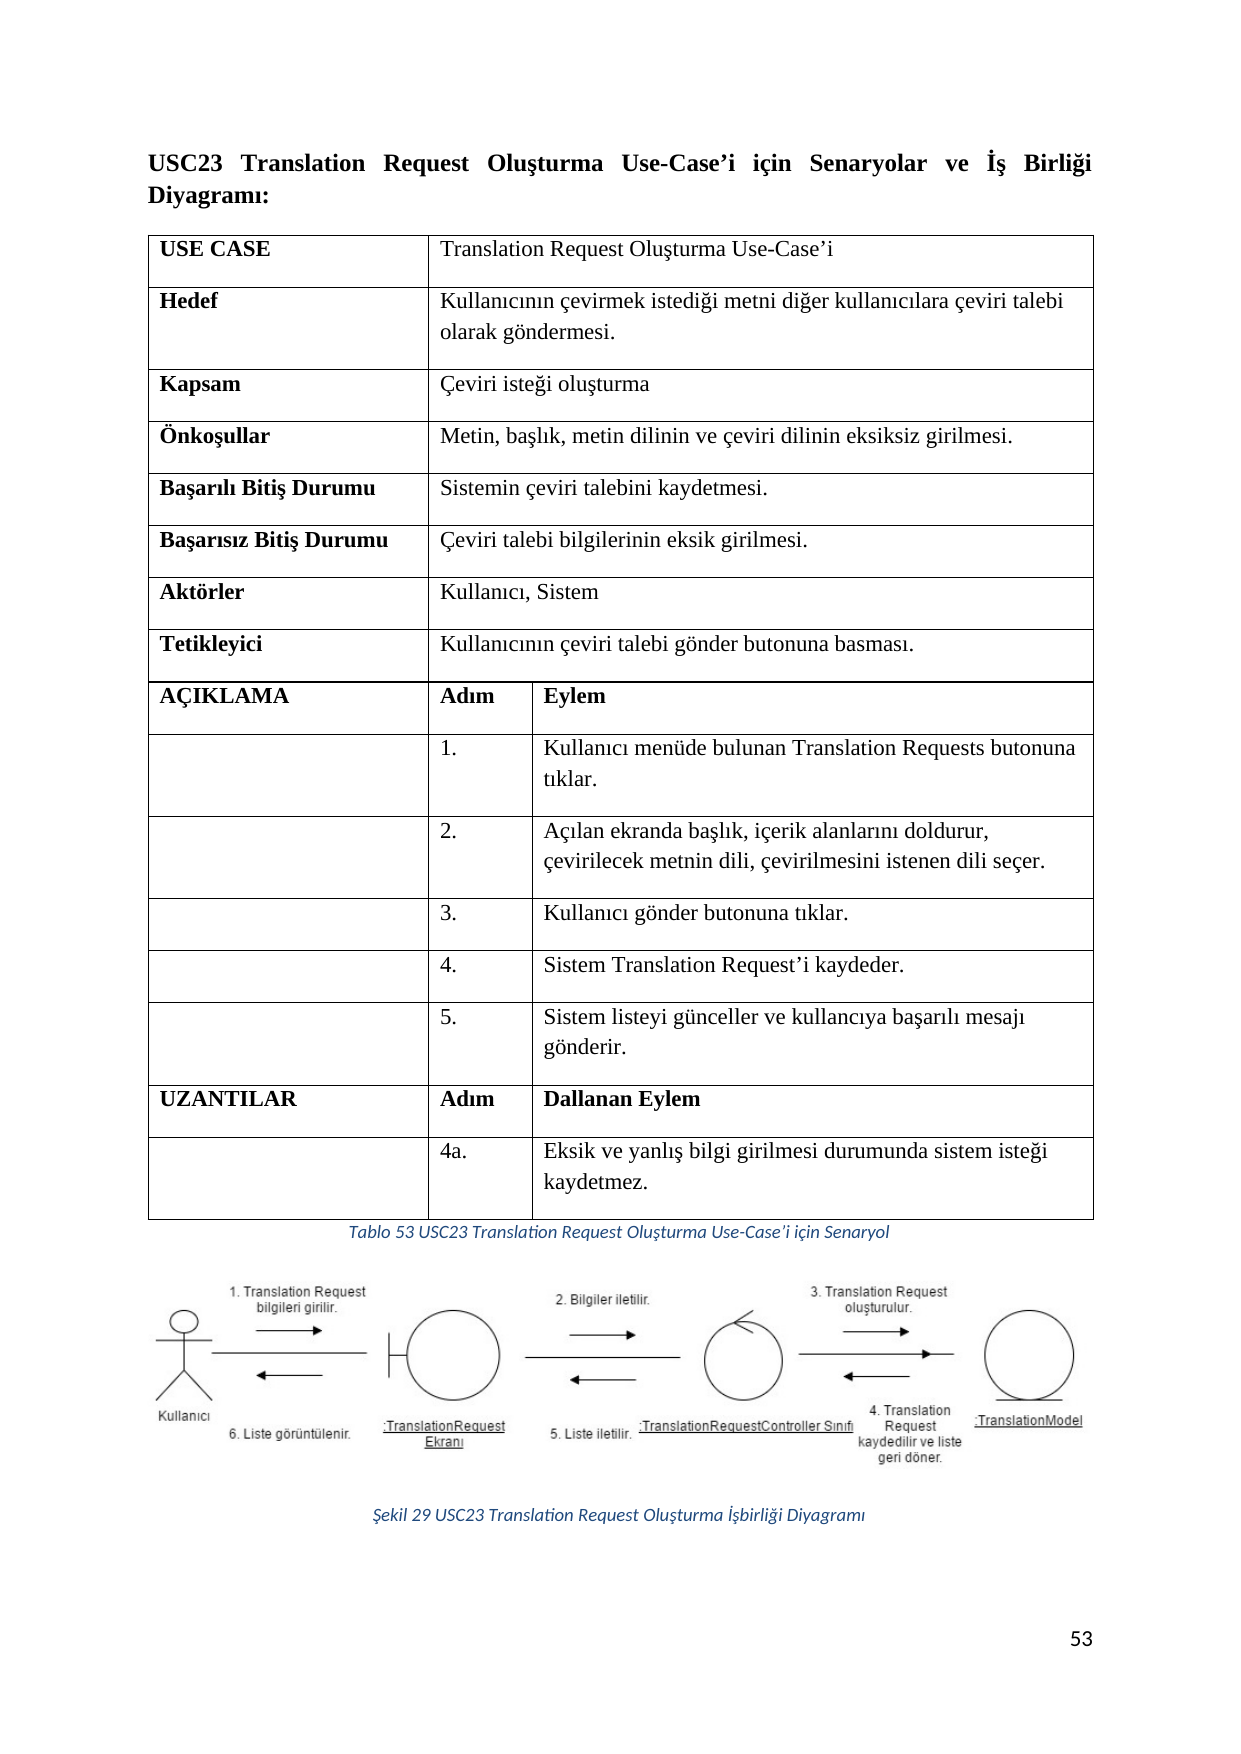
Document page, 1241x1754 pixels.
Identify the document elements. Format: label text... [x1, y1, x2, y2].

table_cell [149, 951, 428, 1002]
table_cell Dallanan Eylem [533, 1086, 1093, 1137]
table_cell Kapsam [149, 370, 428, 421]
table_cell Sistem Translation Request’i kaydeder. [533, 951, 1093, 1002]
table_cell 2. [429, 817, 532, 898]
table_cell Kullanıcının çevirmek istediği metni diğer kullanıcılara çeviri talebi olarak göndermesi. [429, 288, 1093, 369]
table_cell Adım [429, 683, 532, 733]
table_cell Tetikleyici [149, 630, 428, 681]
table_cell Kullanıcı, Sistem [429, 578, 1093, 629]
table_cell Kullanıcı gönder butonuna tıklar. [533, 899, 1093, 950]
table_cell Sistem listeyi günceller ve kullancıya başarılı mesajı gönderir. [533, 1003, 1093, 1084]
table_cell 4. [429, 951, 532, 1002]
table_cell 4a. [429, 1138, 532, 1219]
table_cell Eksik ve yanlış bilgi girilmesi durumunda sistem isteği kaydetmez. [533, 1138, 1093, 1219]
table_cell [149, 1003, 428, 1084]
table_cell Çeviri isteği oluşturma [429, 370, 1093, 421]
table_cell Açılan ekranda başlık, içerik alanlarını doldurur, çevirilecek metnin dili, çevirilmesini istenen dili seçer. [533, 817, 1093, 898]
table_cell Kullanıcının çeviri talebi gönder butonuna basması. [429, 630, 1093, 681]
table_cell Hedef [149, 288, 428, 369]
table_cell Başarılı Bitiş Durumu [149, 474, 428, 525]
table_cell Kullanıcı menüde bulunan Translation Requests butonuna tıklar. [533, 735, 1093, 816]
table_cell [149, 817, 428, 898]
table_cell Önkoşullar [149, 422, 428, 473]
table_cell AÇIKLAMA [149, 683, 428, 733]
table_cell Adım [429, 1086, 532, 1137]
table_cell [149, 1138, 428, 1219]
table_header Translation Request Oluşturma Use-Case’i [429, 236, 1093, 287]
table_cell 3. [429, 899, 532, 950]
table_cell Eylem [533, 683, 1093, 733]
table_cell 1. [429, 735, 532, 816]
picture [147, 1263, 1093, 1479]
table_header USE CASE [149, 236, 428, 287]
table_cell Aktörler [149, 578, 428, 629]
table_cell Başarısız Bitiş Durumu [149, 526, 428, 577]
table_cell Sistemin çeviri talebini kaydetmesi. [429, 474, 1093, 525]
table_cell 5. [429, 1003, 532, 1084]
text USC23 Translation Request Oluşturma Use-Case’i için Senaryolar ve İş Birliği Diyagramı: [148, 148, 1093, 209]
table_cell Çeviri talebi bilgilerinin eksik girilmesi. [429, 526, 1093, 577]
table_cell UZANTILAR [149, 1086, 428, 1137]
table_cell [149, 735, 428, 816]
table_cell Metin, başlık, metin dilinin ve çeviri dilinin eksiksiz girilmesi. [429, 422, 1093, 473]
table_cell [149, 899, 428, 950]
